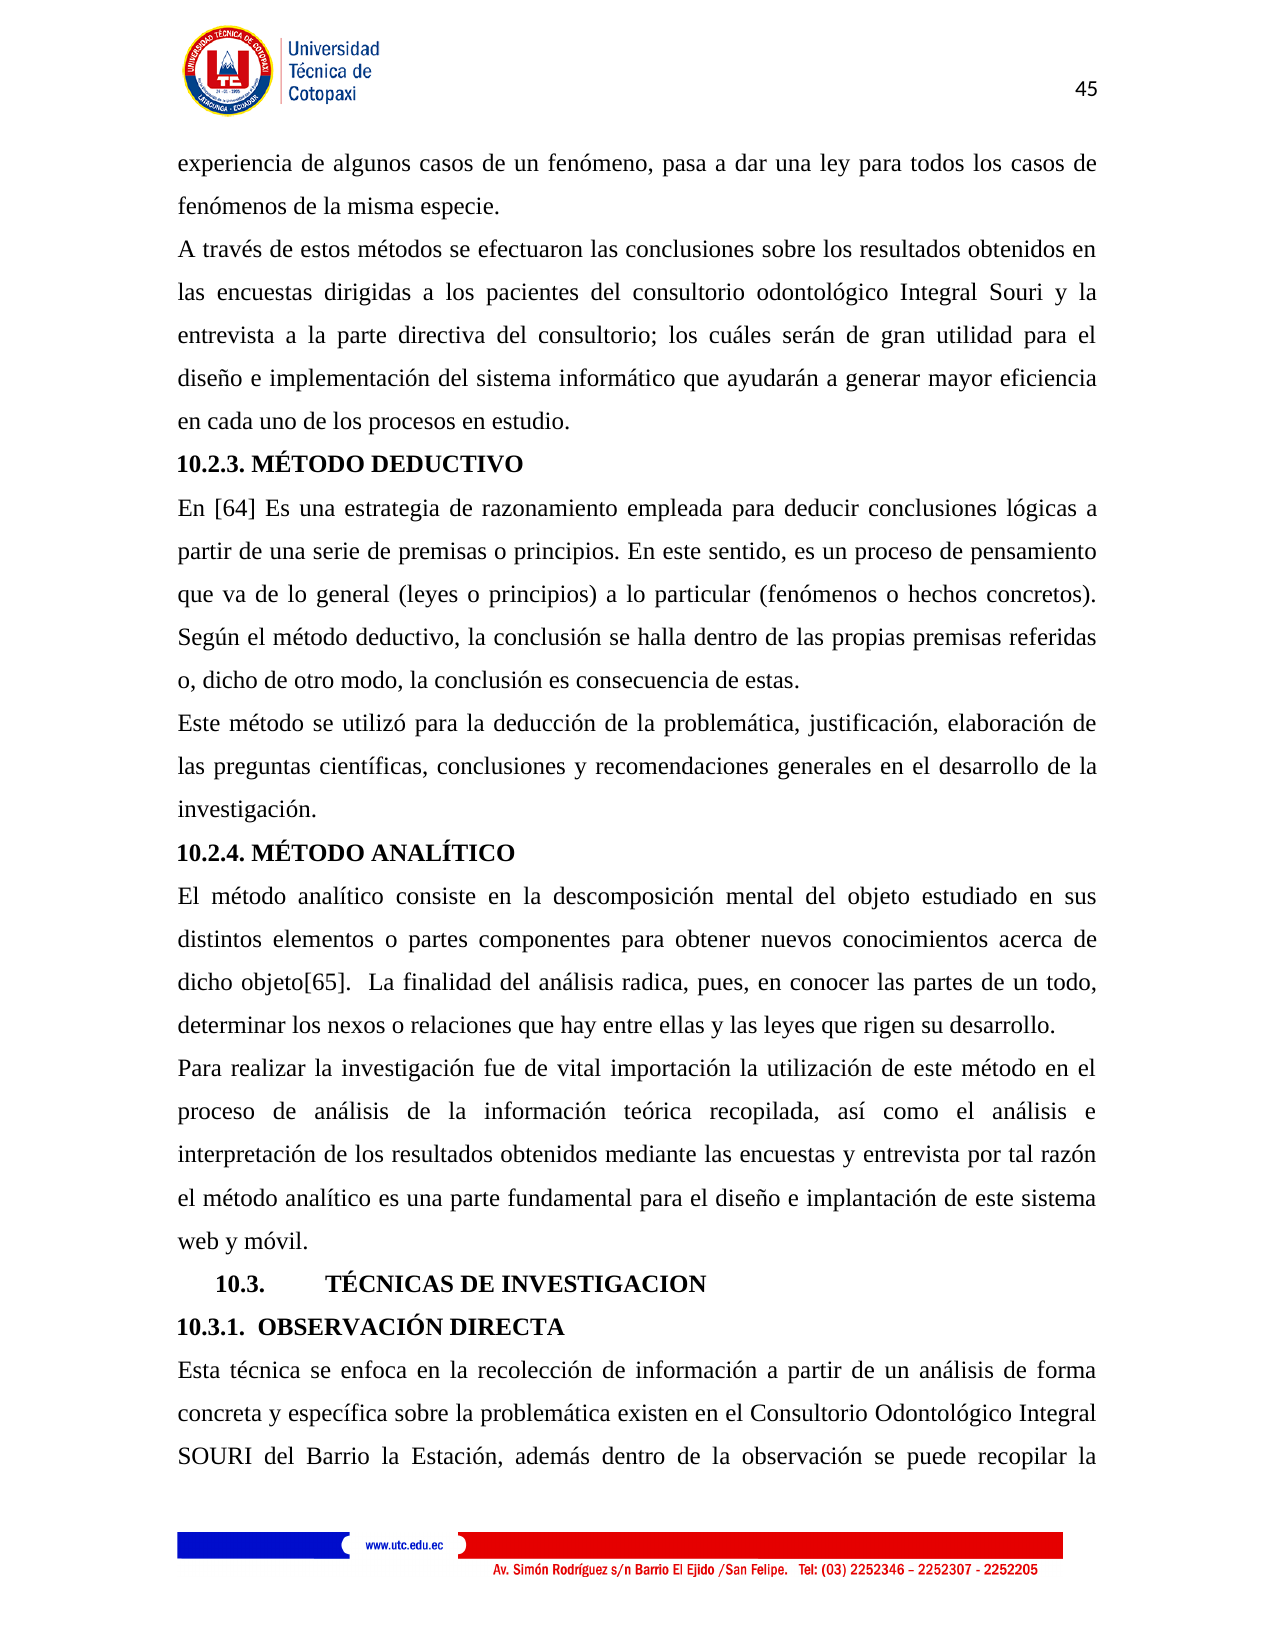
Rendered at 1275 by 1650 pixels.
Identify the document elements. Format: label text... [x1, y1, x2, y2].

list MÉTODO DEDUCTIVO [176, 449, 1098, 478]
text Para realizar la investigación fue de vital importación la utilización de este método en el proceso de análisis de la información teórica recopilada, así como el análisis e interpretación de los resultados obtenidos mediante las encuestas y entrevista por tal razón el método analítico es una parte fundamental para el diseño e implantación de este sistema web y móvil. [177, 1053, 1098, 1254]
list TÉCNICAS DE INVESTIGACION [215, 1269, 1098, 1298]
picture [177, 22, 387, 122]
list OBSERVACIÓN DIRECTA [176, 1312, 1098, 1341]
text Este método se utilizó para la deducción de la problemática, justificación, elaboración de las preguntas científicas, conclusiones y recomendaciones generales en el desarrollo de la investigación. [177, 708, 1098, 823]
list MÉTODO ANALÍTICO [176, 838, 1098, 866]
picture [177, 1532, 1063, 1577]
text El método analítico consiste en la descomposición mental del objeto estudiado en sus distintos elementos o partes componentes para obtener nuevos conocimientos acerca de dicho objeto[65]. La finalidad del análisis radica, pues, en conocer las partes de un todo, determinar los nexos o relaciones que hay entre ellas y las leyes que rigen su desarrollo. [177, 881, 1098, 1039]
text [177, 1355, 1098, 1470]
text A través de estos métodos se efectuaron las conclusiones sobre los resultados obtenidos en las encuestas dirigidas a los pacientes del consultorio odontológico Integral Souri y la entrevista a la parte directiva del consultorio; los cuáles serán de gran utilidad para el diseño e implementación del sistema informático que ayudarán a generar mayor eficiencia en cada uno de los procesos en estudio. [177, 234, 1098, 435]
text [177, 148, 1098, 219]
text En [64] Es una estrategia de razonamiento empleada para deducir conclusiones lógicas a partir de una serie de premisas o principios. En este sentido, es un proceso de pensamiento que va de lo general (leyes o principios) a lo particular (fenómenos o hechos concretos). Según el método deductivo, la conclusión se halla dentro de las propias premisas referidas o, dicho de otro modo, la conclusión es consecuencia de estas. [177, 493, 1098, 694]
